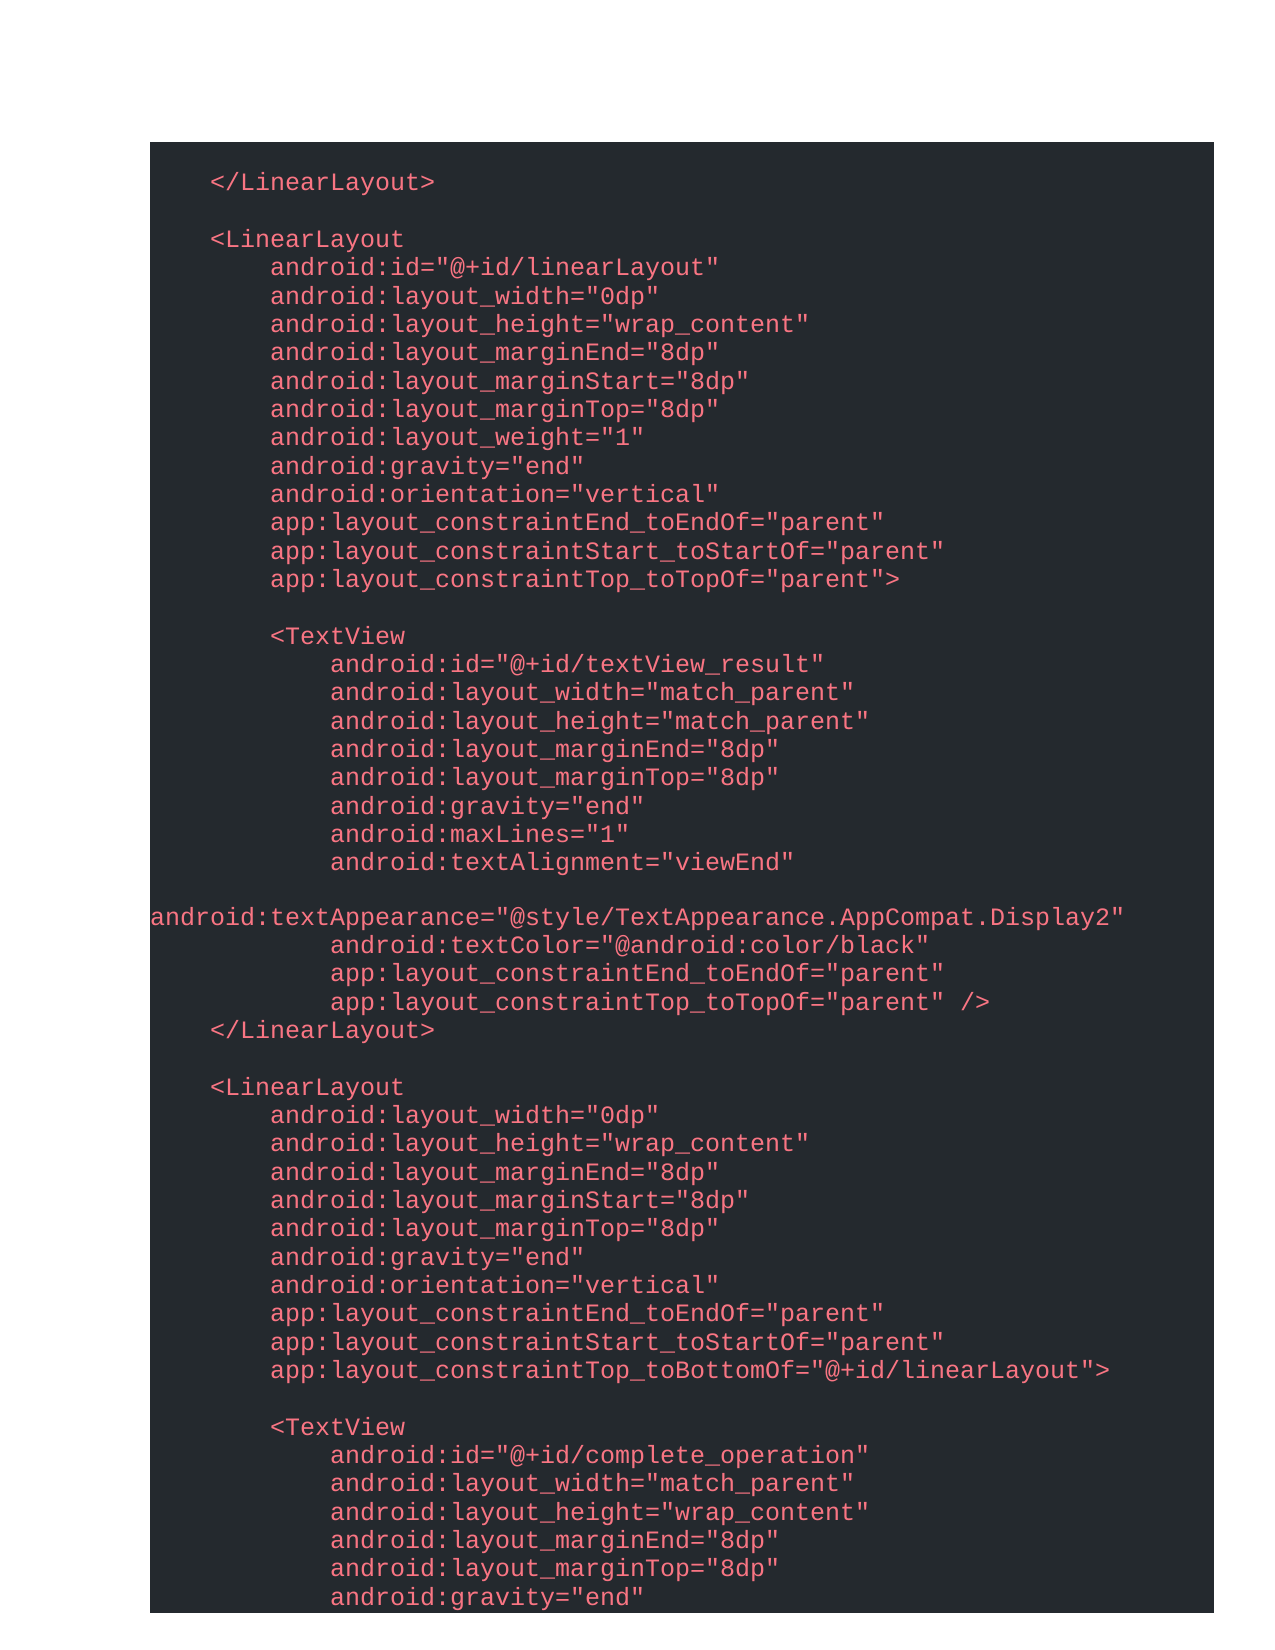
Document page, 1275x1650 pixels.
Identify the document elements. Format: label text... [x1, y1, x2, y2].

text android:layout_marginEnd="8dp" [150, 340, 1214, 368]
text android:gravity="end" [150, 793, 1214, 822]
text app:layout_constraintStart_toStartOf="parent" [150, 1329, 1214, 1358]
text </LinearLayout> [150, 1018, 1214, 1046]
text android:textColor="@android:color/black" [150, 933, 1214, 961]
text <LinearLayout [150, 1074, 1214, 1103]
text <TextView [150, 1414, 1214, 1443]
text android:layout_weight="1" [150, 425, 1214, 453]
text android:layout_marginStart="8dp" [150, 368, 1214, 397]
text android:layout_marginStart="8dp" [150, 1188, 1214, 1216]
text android:layout_height="wrap_content" [150, 312, 1214, 340]
text app:layout_constraintTop_toBottomOf="@+id/linearLayout"> [150, 1358, 1214, 1386]
text app:layout_constraintEnd_toEndOf="parent" [150, 510, 1214, 538]
text android:textAppearance="@style/TextAppearance.AppCompat.Display2" [150, 878, 1214, 933]
text android:orientation="vertical" [150, 1273, 1214, 1301]
text android:gravity="end" [150, 1244, 1214, 1273]
text app:layout_constraintEnd_toEndOf="parent" [150, 961, 1214, 989]
text android:layout_marginTop="8dp" [150, 397, 1214, 425]
text app:layout_constraintEnd_toEndOf="parent" [150, 1301, 1214, 1329]
text app:layout_constraintTop_toTopOf="parent"> [150, 567, 1214, 595]
text android:layout_marginEnd="8dp" [150, 1159, 1214, 1188]
text android:layout_marginTop="8dp" [150, 1216, 1214, 1244]
text android:layout_marginEnd="8dp" [150, 737, 1214, 765]
text android:layout_marginTop="8dp" [150, 765, 1214, 793]
text android:id="@+id/linearLayout" [150, 255, 1214, 283]
text <TextView [150, 623, 1214, 652]
text android:gravity="end" [150, 453, 1214, 482]
text android:gravity="end" [150, 1584, 1214, 1613]
text android:textAlignment="viewEnd" [150, 850, 1214, 878]
text android:id="@+id/textView_result" [150, 652, 1214, 680]
text android:orientation="vertical" [150, 482, 1214, 510]
text android:layout_marginEnd="8dp" [150, 1528, 1214, 1556]
text app:layout_constraintStart_toStartOf="parent" [150, 538, 1214, 567]
text </LinearLayout> [150, 170, 1214, 198]
text <LinearLayout [150, 227, 1214, 255]
text android:layout_height="match_parent" [150, 708, 1214, 737]
text android:layout_height="wrap_content" [150, 1499, 1214, 1528]
text app:layout_constraintTop_toTopOf="parent" /> [150, 989, 1214, 1018]
text android:maxLines="1" [150, 822, 1214, 850]
text android:layout_width="match_parent" [150, 680, 1214, 708]
text android:layout_width="0dp" [150, 283, 1214, 312]
text android:layout_width="0dp" [150, 1103, 1214, 1131]
text android:layout_height="wrap_content" [150, 1131, 1214, 1159]
text android:layout_marginTop="8dp" [150, 1556, 1214, 1584]
text android:id="@+id/complete_operation" [150, 1443, 1214, 1471]
text android:layout_width="match_parent" [150, 1471, 1214, 1499]
